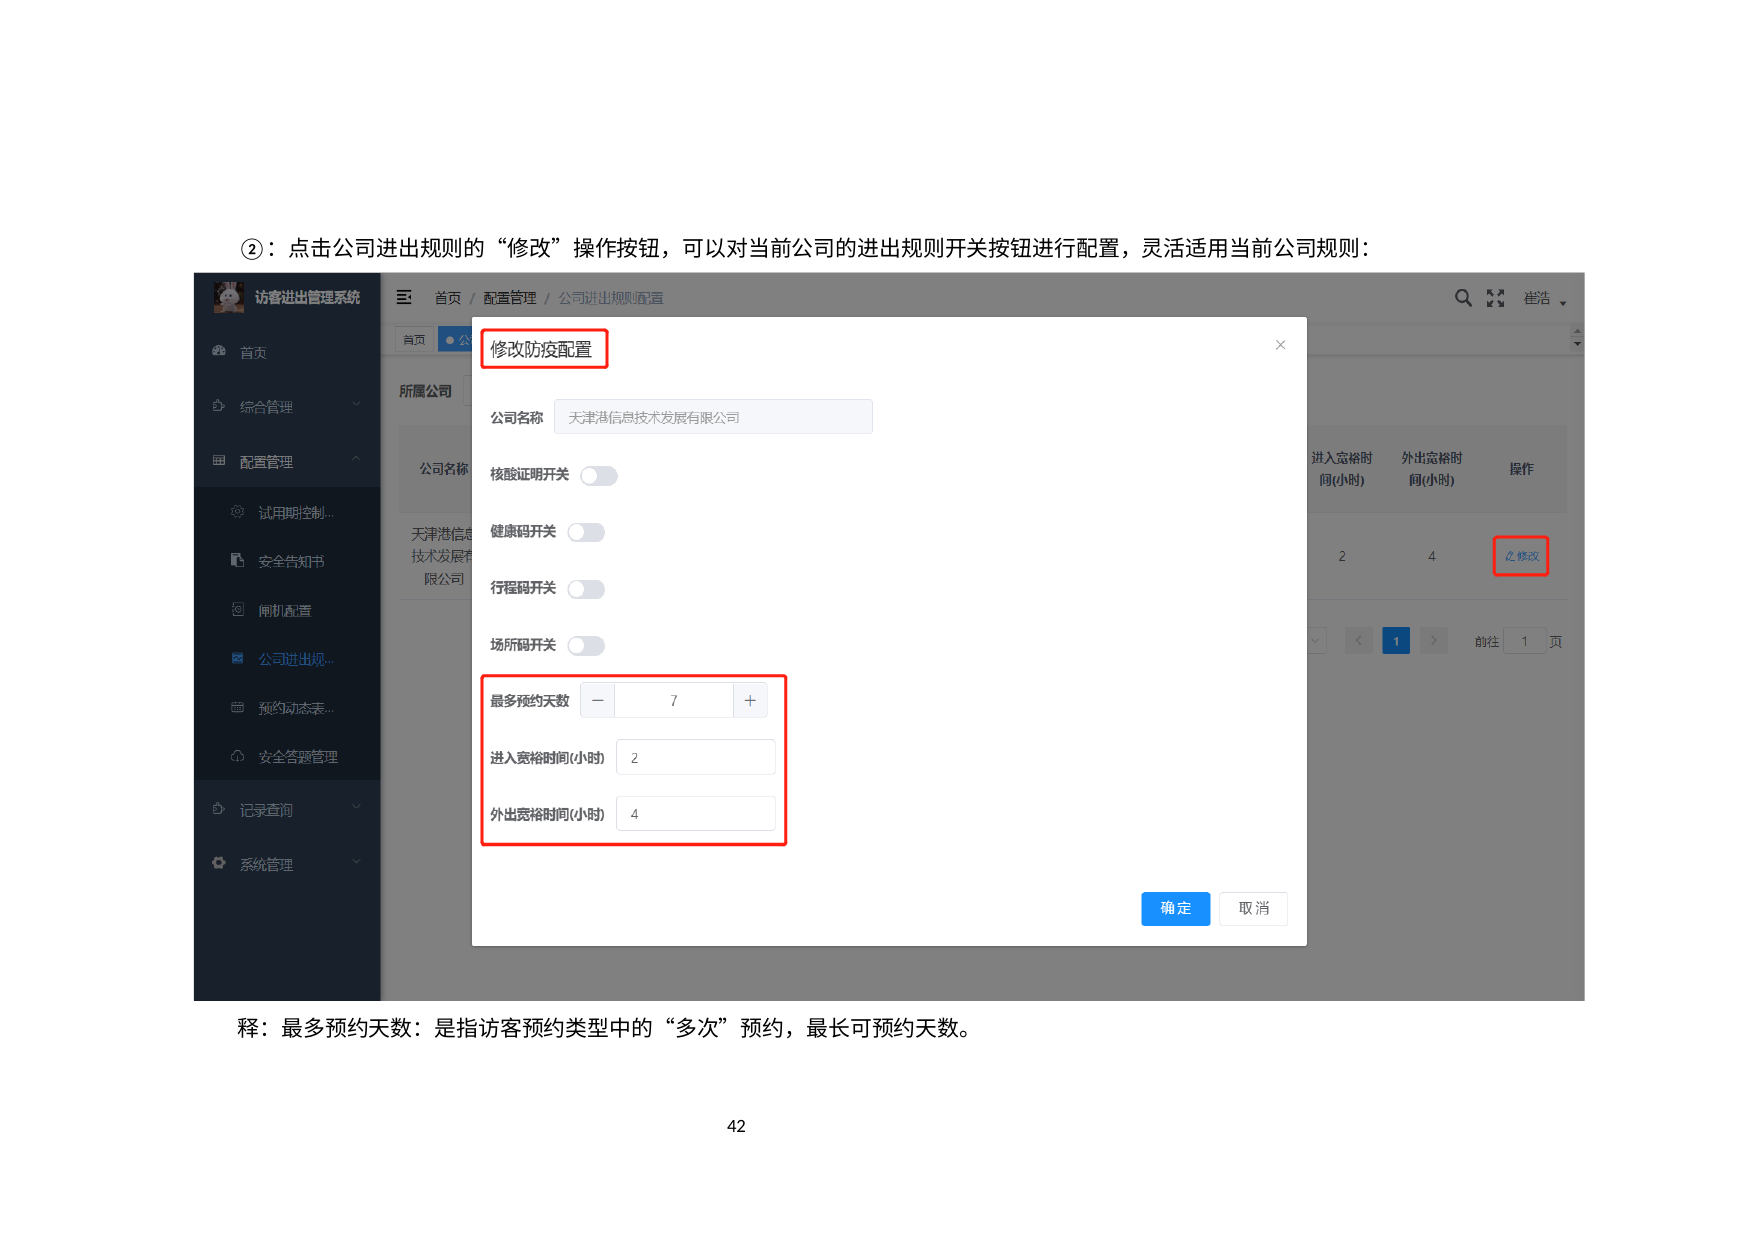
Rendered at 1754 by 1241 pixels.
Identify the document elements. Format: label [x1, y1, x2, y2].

picture [193, 272, 1585, 1001]
